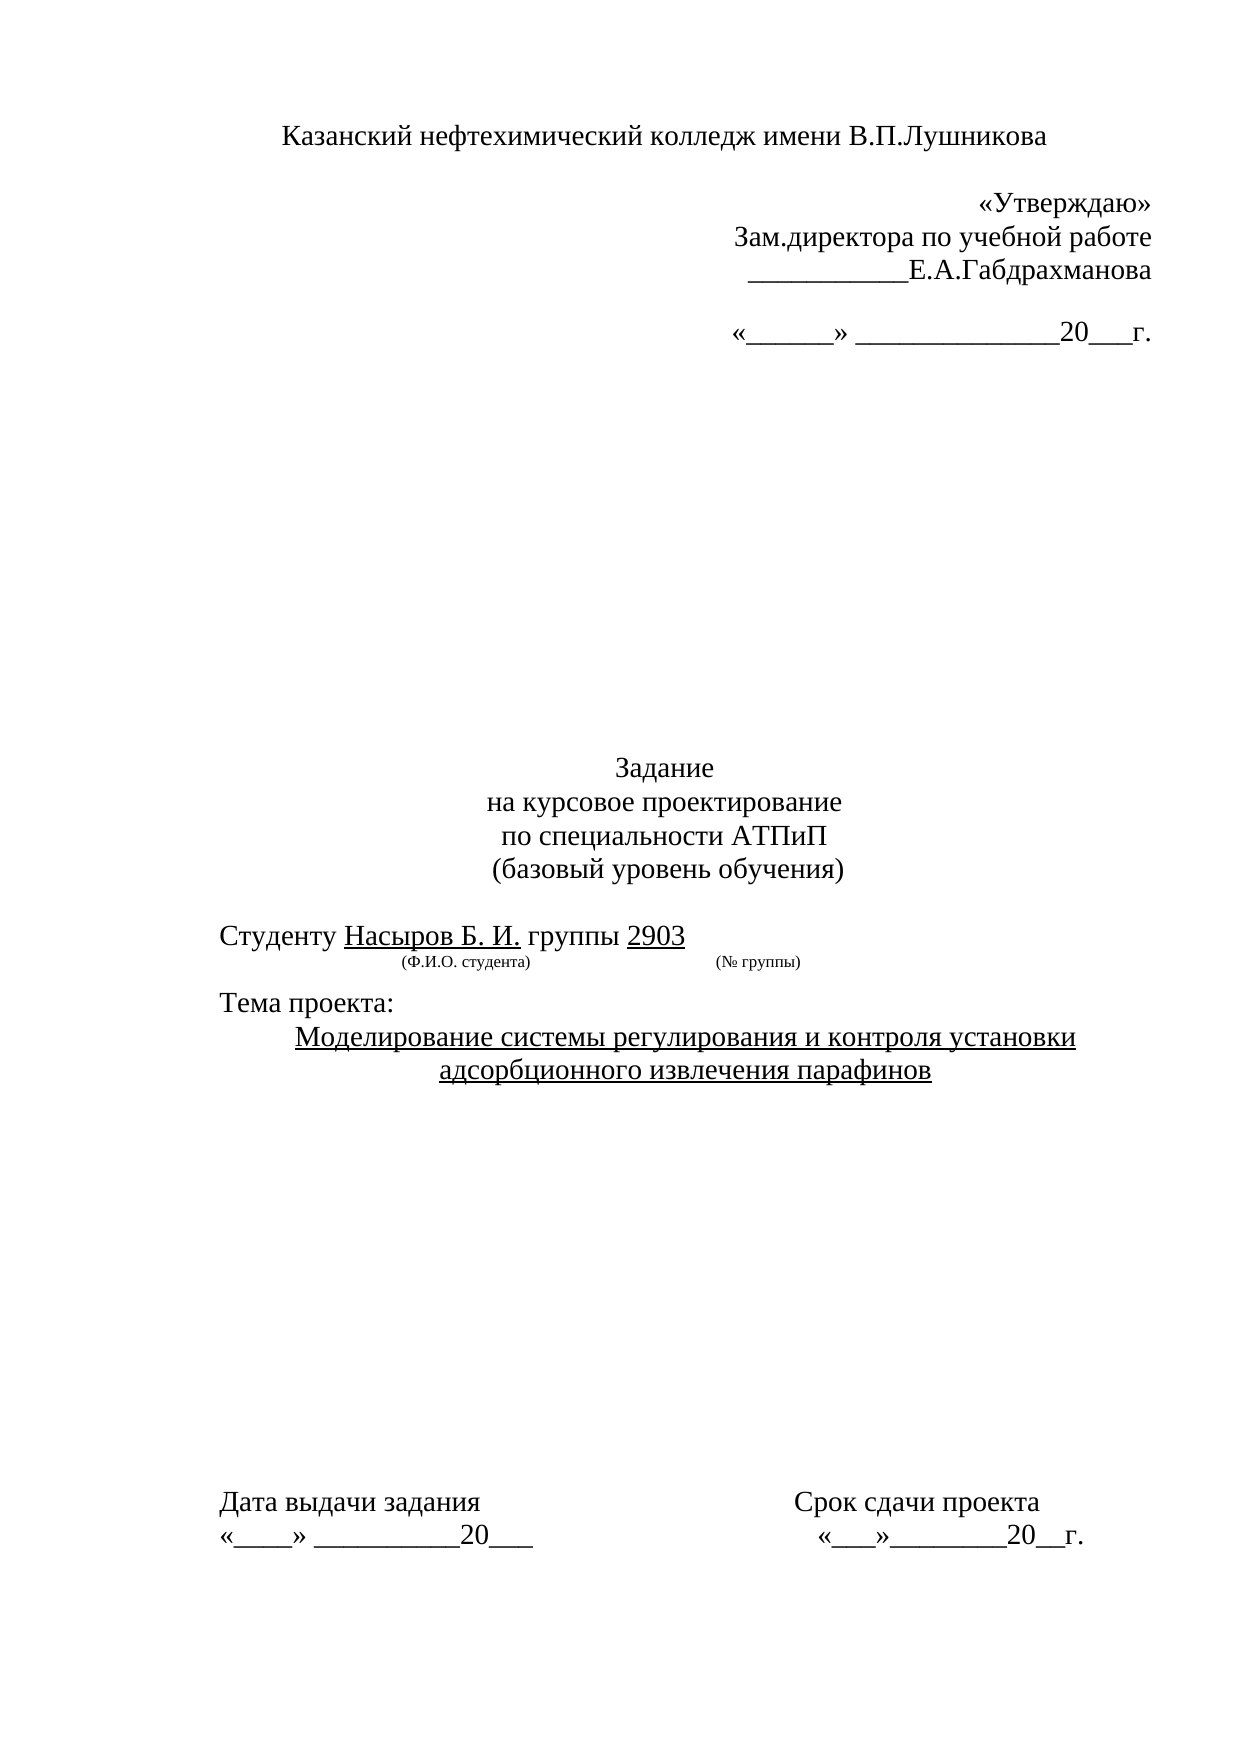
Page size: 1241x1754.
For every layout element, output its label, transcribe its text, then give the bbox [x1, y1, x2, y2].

text по специальности АТПиП [177, 818, 1152, 851]
text «Утверждаю» [177, 185, 1152, 219]
text Тема проекта: [219, 985, 1152, 1019]
text ___________Е.А.Габдрахманова [177, 252, 1152, 286]
text Зам.директора по учебной работе [177, 219, 1152, 252]
text «______» ______________20___г. [177, 314, 1152, 348]
text Студенту Насыров Б. И. группы 2903 [219, 918, 1152, 952]
text «____» __________20___ «___»________20__г. [219, 1517, 1152, 1551]
text Казанский нефтехимический колледж имени В.П.Лушникова [177, 118, 1152, 152]
text Моделирование системы регулирования и контроля установки адсорбционного извлечения парафинов [219, 1019, 1152, 1086]
text (Ф.И.О. студента) (№ группы) [219, 952, 1152, 985]
text Дата выдачи задания Срок сдачи проекта [219, 1484, 1152, 1517]
text на курсовое проектирование [177, 784, 1152, 818]
text (базовый уровень обучения) [177, 851, 1152, 885]
text Задание [177, 751, 1152, 784]
